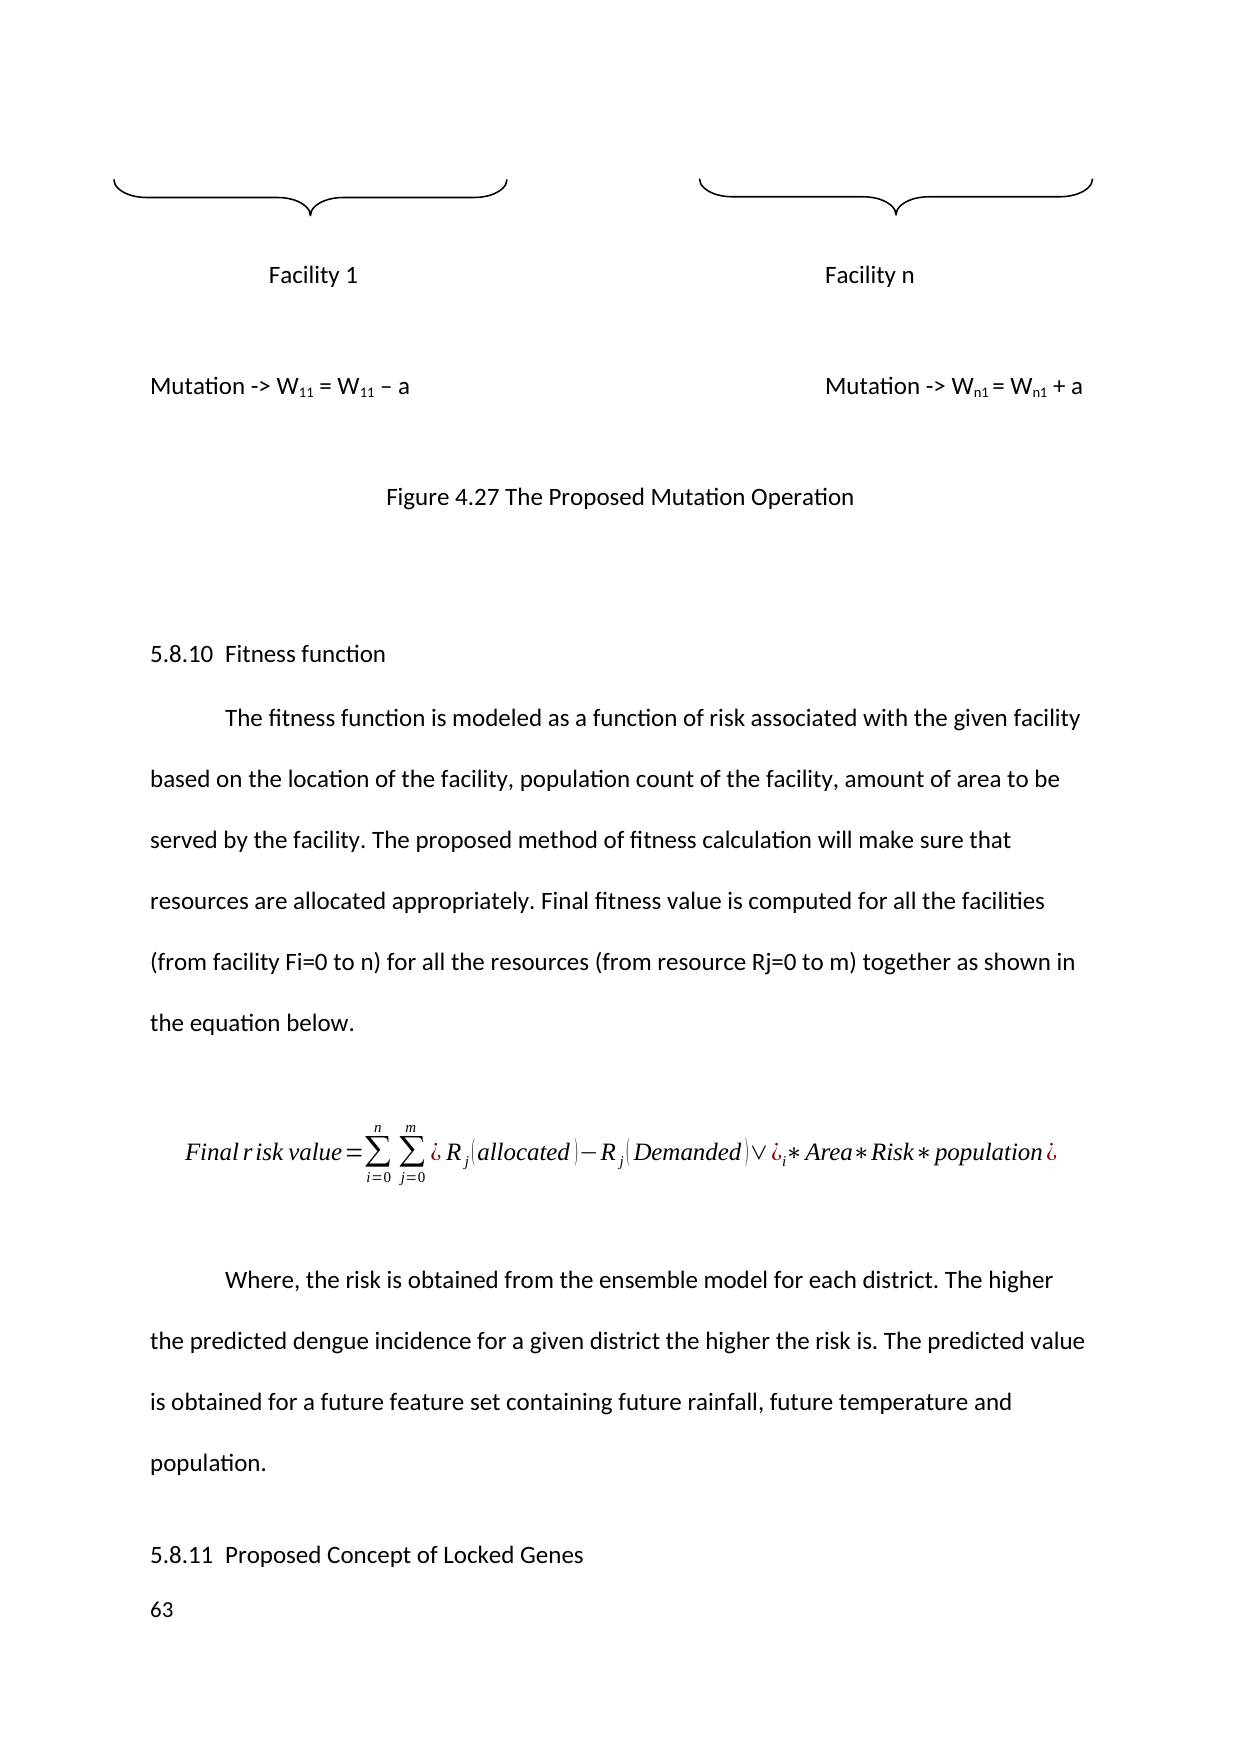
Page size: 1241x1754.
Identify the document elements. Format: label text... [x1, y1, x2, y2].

text Facility 1 Facility n [150, 259, 1090, 290]
text The fitness function is modeled as a function of risk associated with the given facility based on the location of the facility, population count of the facility, amount of area to be served by the facility. The proposed method of fitness calculation will make sure that resources are allocated appropriately. Final fitness value is computed for all the facilities (from facility Fi=0 to n) for all the resources (from resource Rj=0 to m) together as shown in the equation below. [150, 702, 1090, 1038]
subtitle 5.8.10 Fitness function [150, 638, 1090, 669]
text 5.8.11 Proposed Concept of Locked Genes [150, 1539, 1090, 1569]
text Where, the risk is obtained from the ensemble model for each district. The higher the predicted dengue incidence for a given district the higher the risk is. The predicted value is obtained for a future feature set containing future rainfall, future temperature and population. [150, 1264, 1090, 1478]
text Mutation -> W11 = W11 – a Mutation -> Wn1 = Wn1 + a [150, 370, 1090, 401]
